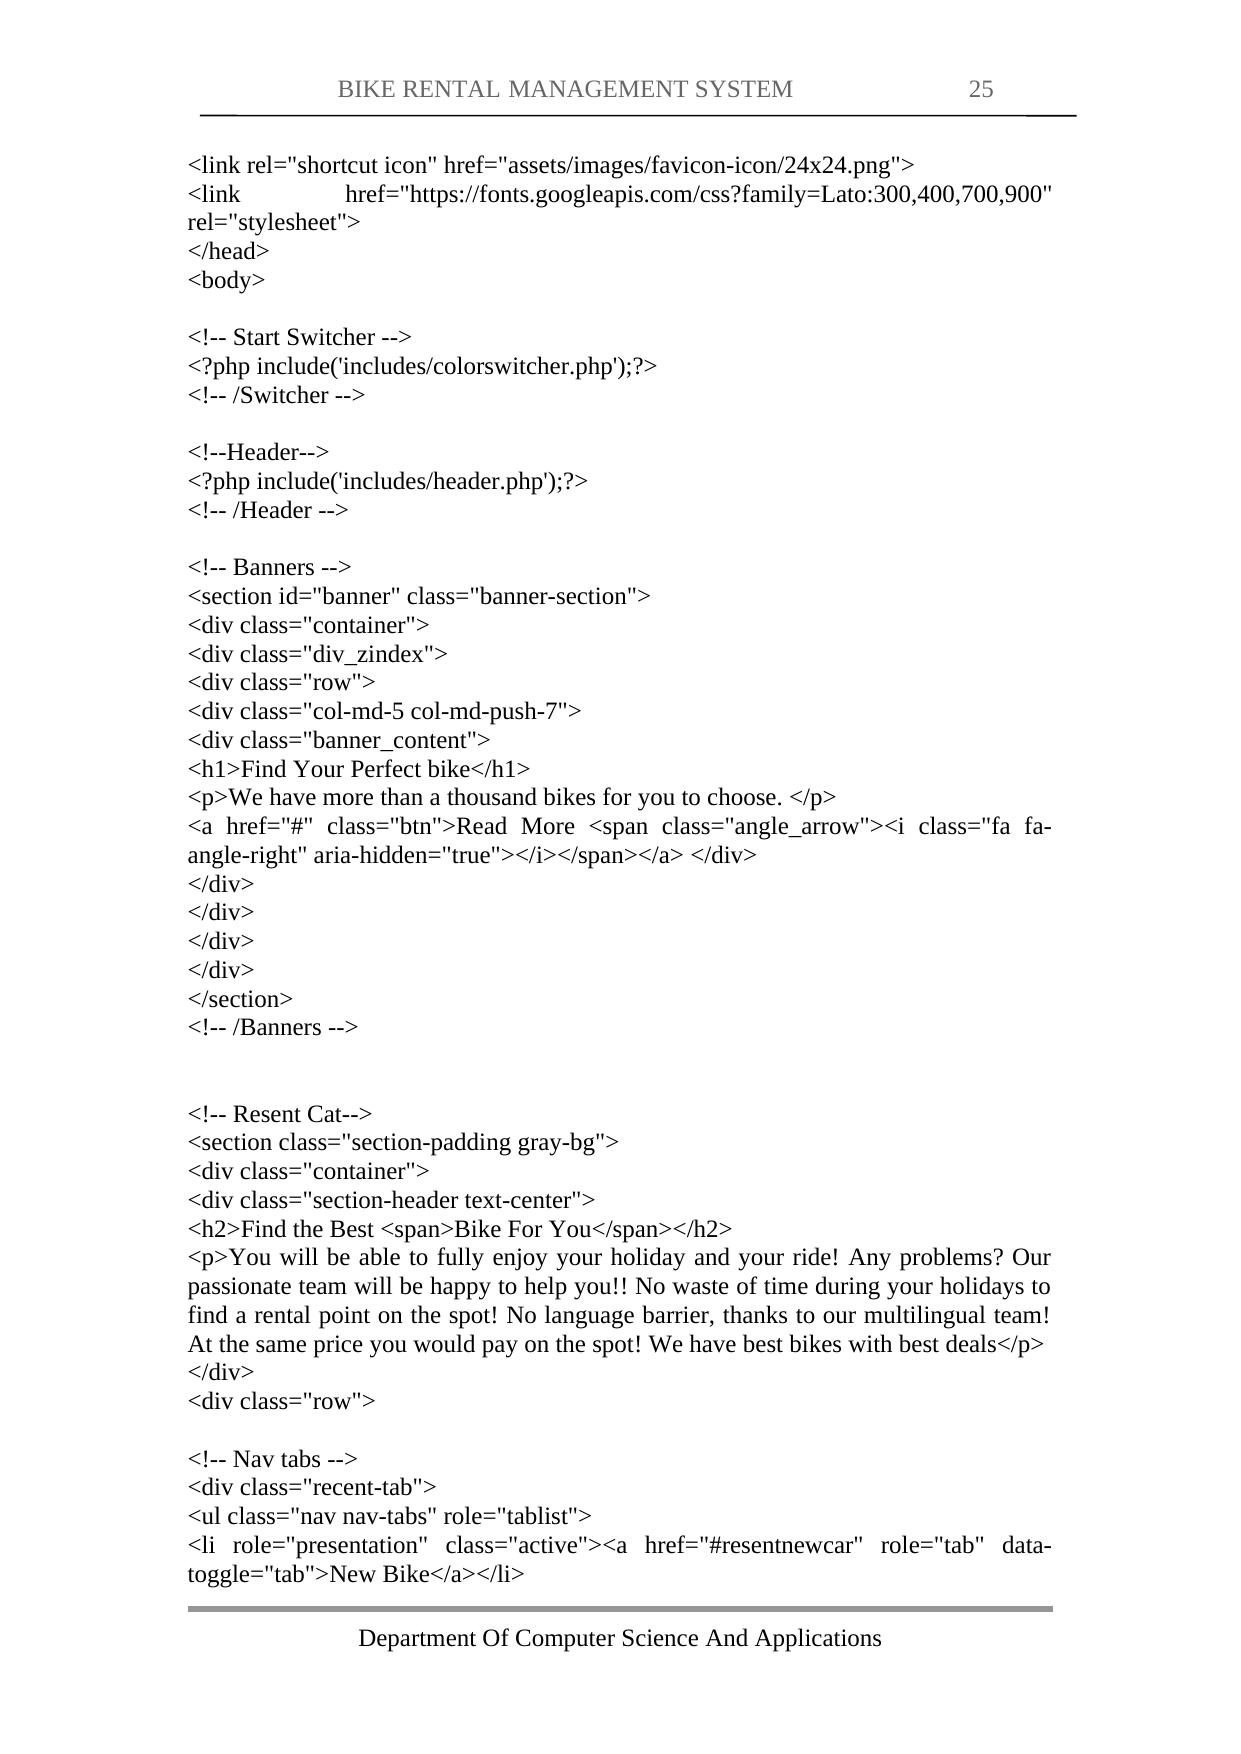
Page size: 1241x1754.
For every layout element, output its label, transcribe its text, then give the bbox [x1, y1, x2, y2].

text <h2>Find the Best <span>Bike For You</span></h2> [187, 1214, 1053, 1242]
text </head> [187, 236, 1053, 265]
text <!-- Nav tabs --> [187, 1444, 1053, 1472]
text <a href="#" class="btn">Read More <span class="angle_arrow"><i class="fa fa-angle-right" aria-hidden="true"></i></span></a> </div> [187, 811, 1053, 869]
text </div> [187, 869, 1053, 897]
text </div> [187, 897, 1053, 926]
text <p>You will be able to fully enjoy your holiday and your ride! Any problems? Our passionate team will be happy to help you!! No waste of time during your holidays to find a rental point on the spot! No language barrier, thanks to our multilingual team! At the same price you would pay on the spot! We have best bikes with best deals</p> [187, 1242, 1053, 1357]
text <section class="section-padding gray-bg"> [187, 1127, 1053, 1156]
text <div class="banner_content"> [187, 725, 1053, 754]
text <!-- Start Switcher --> [187, 322, 1053, 351]
text <?php include('includes/colorswitcher.php');?> [187, 351, 1053, 380]
text <!-- Banners --> [187, 552, 1053, 581]
text </section> [187, 984, 1053, 1012]
text <div class="col-md-5 col-md-push-7"> [187, 696, 1053, 725]
text <div class="row"> [187, 667, 1053, 696]
text </div> [187, 1357, 1053, 1386]
text </div> [187, 926, 1053, 955]
text <!-- Resent Cat--> [187, 1099, 1053, 1127]
text <div class="container"> [187, 1156, 1053, 1185]
text <p>We have more than a thousand bikes for you to choose. </p> [187, 782, 1053, 811]
text <li role="presentation" class="active"><a href="#resentnewcar" role="tab" data-toggle="tab">New Bike</a></li> [187, 1530, 1053, 1587]
text <h1>Find Your Perfect bike</h1> [187, 754, 1053, 782]
text <?php include('includes/header.php');?> [187, 466, 1053, 495]
text <body> [187, 265, 1053, 294]
text <div class="div_zindex"> [187, 639, 1053, 667]
text <div class="row"> [187, 1386, 1053, 1415]
text <div class="recent-tab"> [187, 1472, 1053, 1501]
text <div class="section-header text-center"> [187, 1185, 1053, 1214]
text <div class="container"> [187, 610, 1053, 639]
text <section id="banner" class="banner-section"> [187, 581, 1053, 610]
text <ul class="nav nav-tabs" role="tablist"> [187, 1501, 1053, 1530]
text <!-- /Header --> [187, 495, 1053, 524]
text <link href="https://fonts.googleapis.com/css?family=Lato:300,400,700,900" rel="stylesheet"> [187, 179, 1053, 236]
text <!--Header--> [187, 437, 1053, 466]
text <link rel="shortcut icon" href="assets/images/favicon-icon/24x24.png"> [187, 150, 1053, 179]
text <!-- /Banners --> [187, 1012, 1053, 1041]
text <!-- /Switcher --> [187, 380, 1053, 409]
text </div> [187, 955, 1053, 984]
